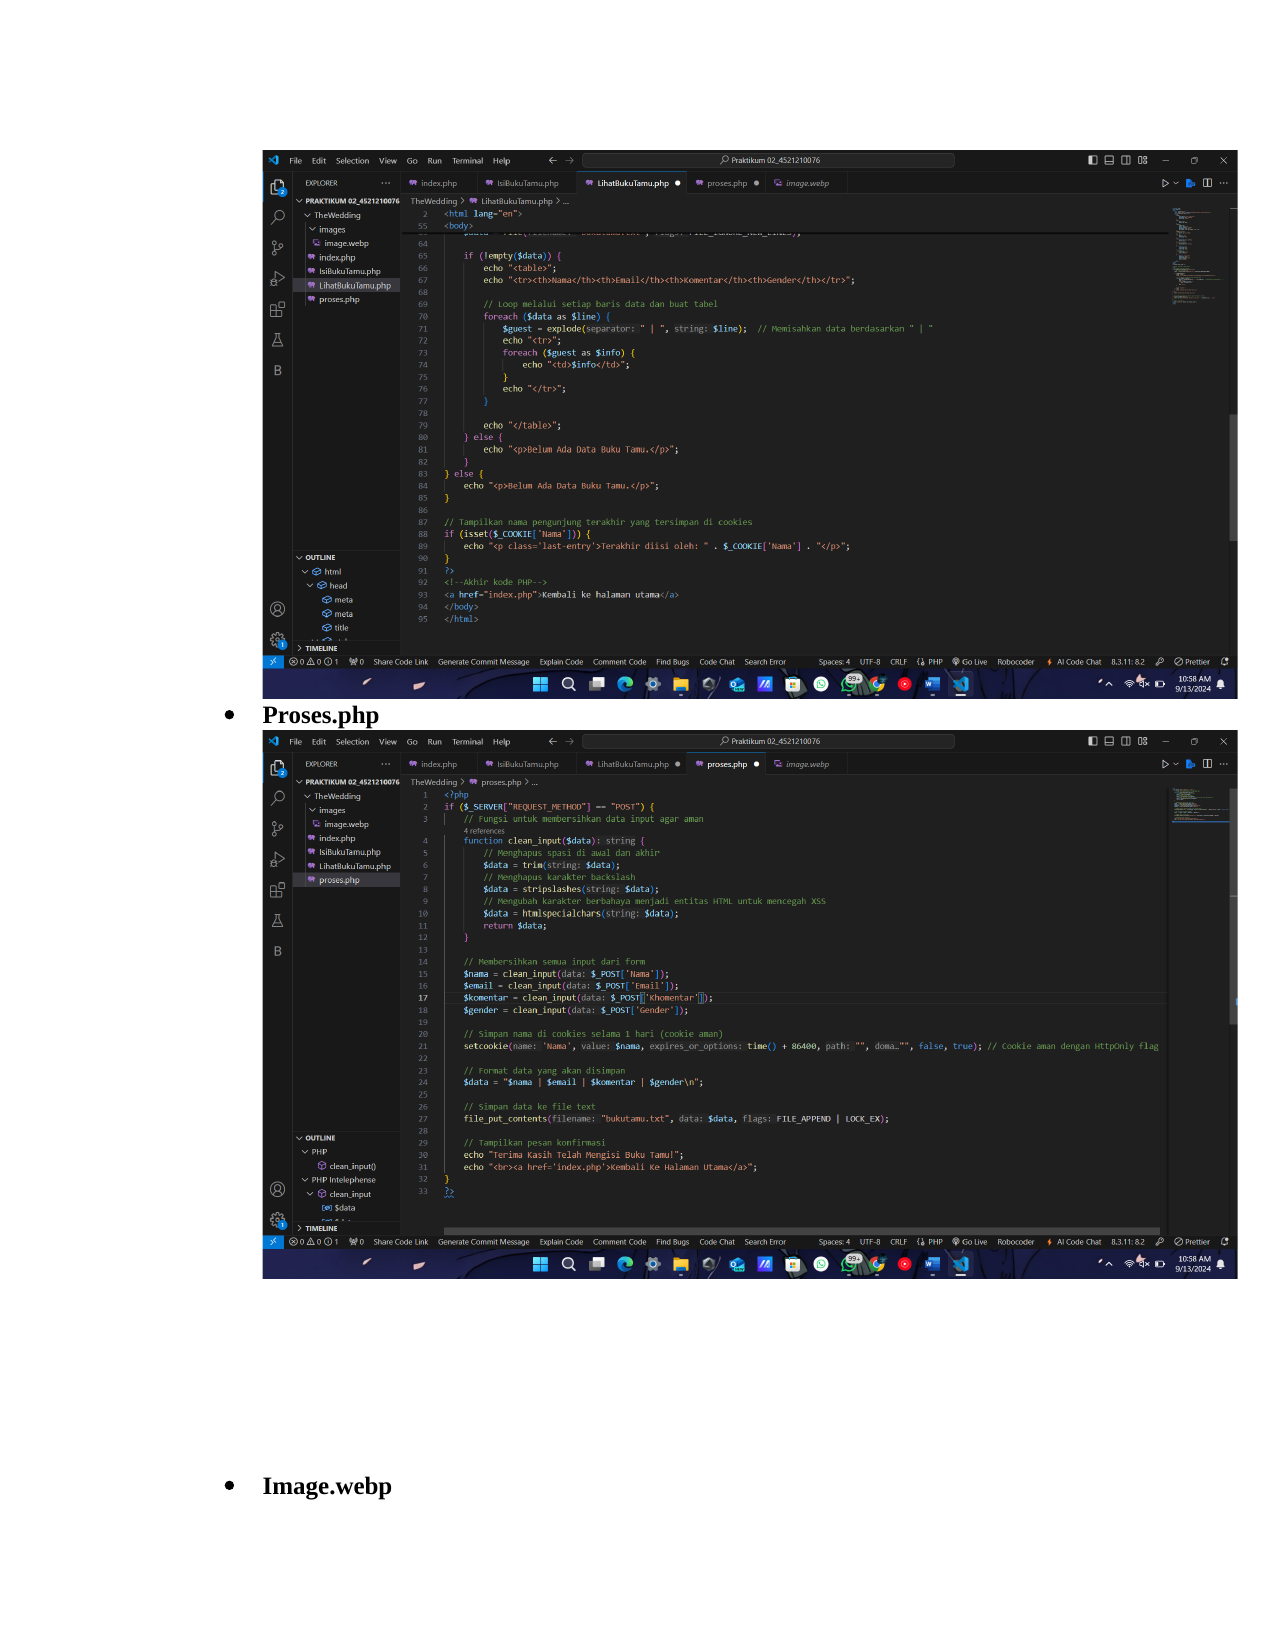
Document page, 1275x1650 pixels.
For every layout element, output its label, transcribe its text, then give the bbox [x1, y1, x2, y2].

picture [262, 150, 1238, 699]
list Image.webp [225, 1471, 1125, 1499]
picture [262, 730, 1238, 1279]
